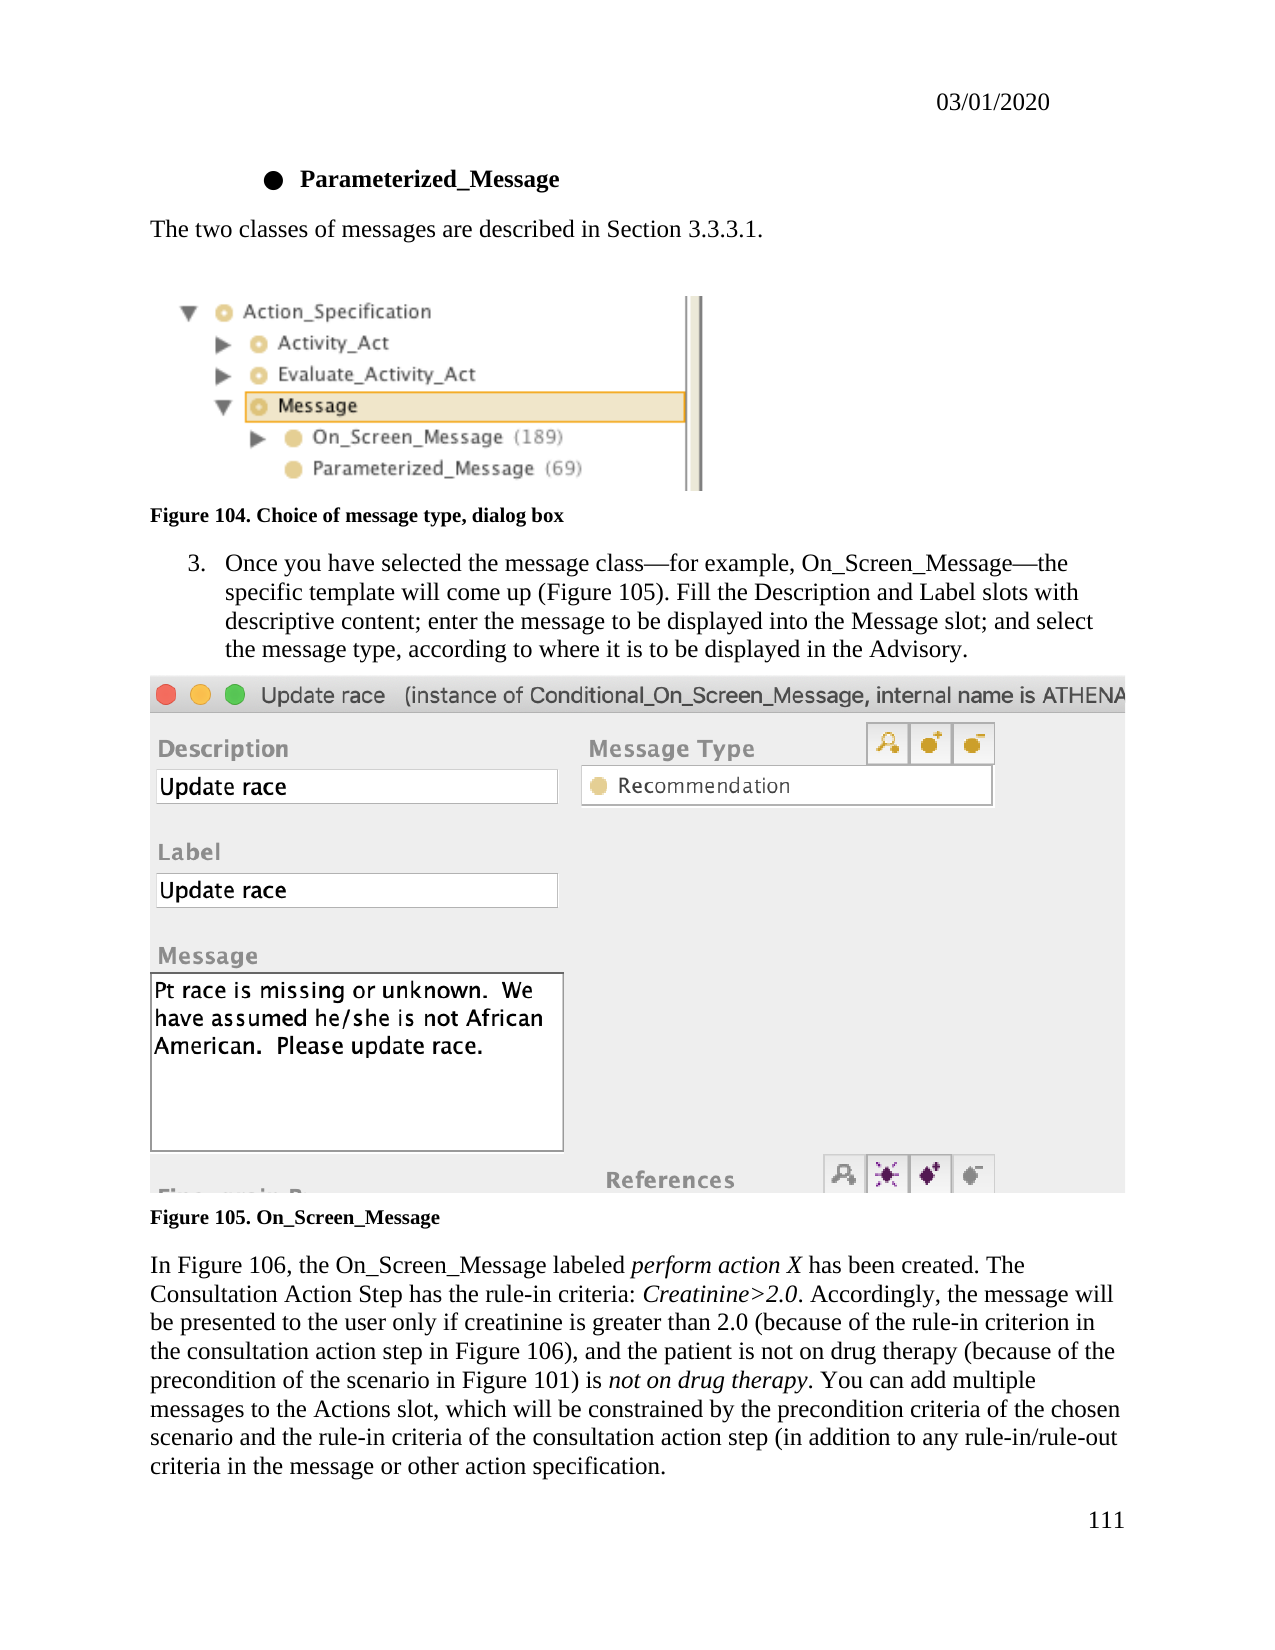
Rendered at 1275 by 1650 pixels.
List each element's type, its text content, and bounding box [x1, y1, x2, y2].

picture [150, 296, 703, 491]
text The two classes of messages are described in Section 3.3.3.1. [150, 214, 1125, 242]
text In Figure 106, the On_Screen_Message labeled perform action X has been created. The Consultation Action Step has the rule-in criteria: Creatinine>2.0. Accordingly, the message will be presented to the user only if creatinine is greater than 2.0 (because of the rule-in criterion in the consultation action step in Figure 106), and the patient is not on drug therapy (because of the precondition of the scenario in Figure 101) is not on drug therapy. You can add multiple messages to the Actions slot, which will be constrained by the precondition criteria of the chosen scenario and the rule-in criteria of the consultation action step (in addition to any rule-in/rule-out criteria in the message or other action specification. [150, 1250, 1125, 1480]
list Parameterized_Message [262, 150, 1125, 201]
picture [150, 675, 1125, 1193]
list Once you have selected the message class—for example, On_Screen_Message—the specific template will come up (Figure 105). Fill the Description and Label slots with descriptive content; enter the message to be displayed into the Message slot; and select the message type, according to where it is to be displayed in the Advisory. [187, 548, 1125, 663]
